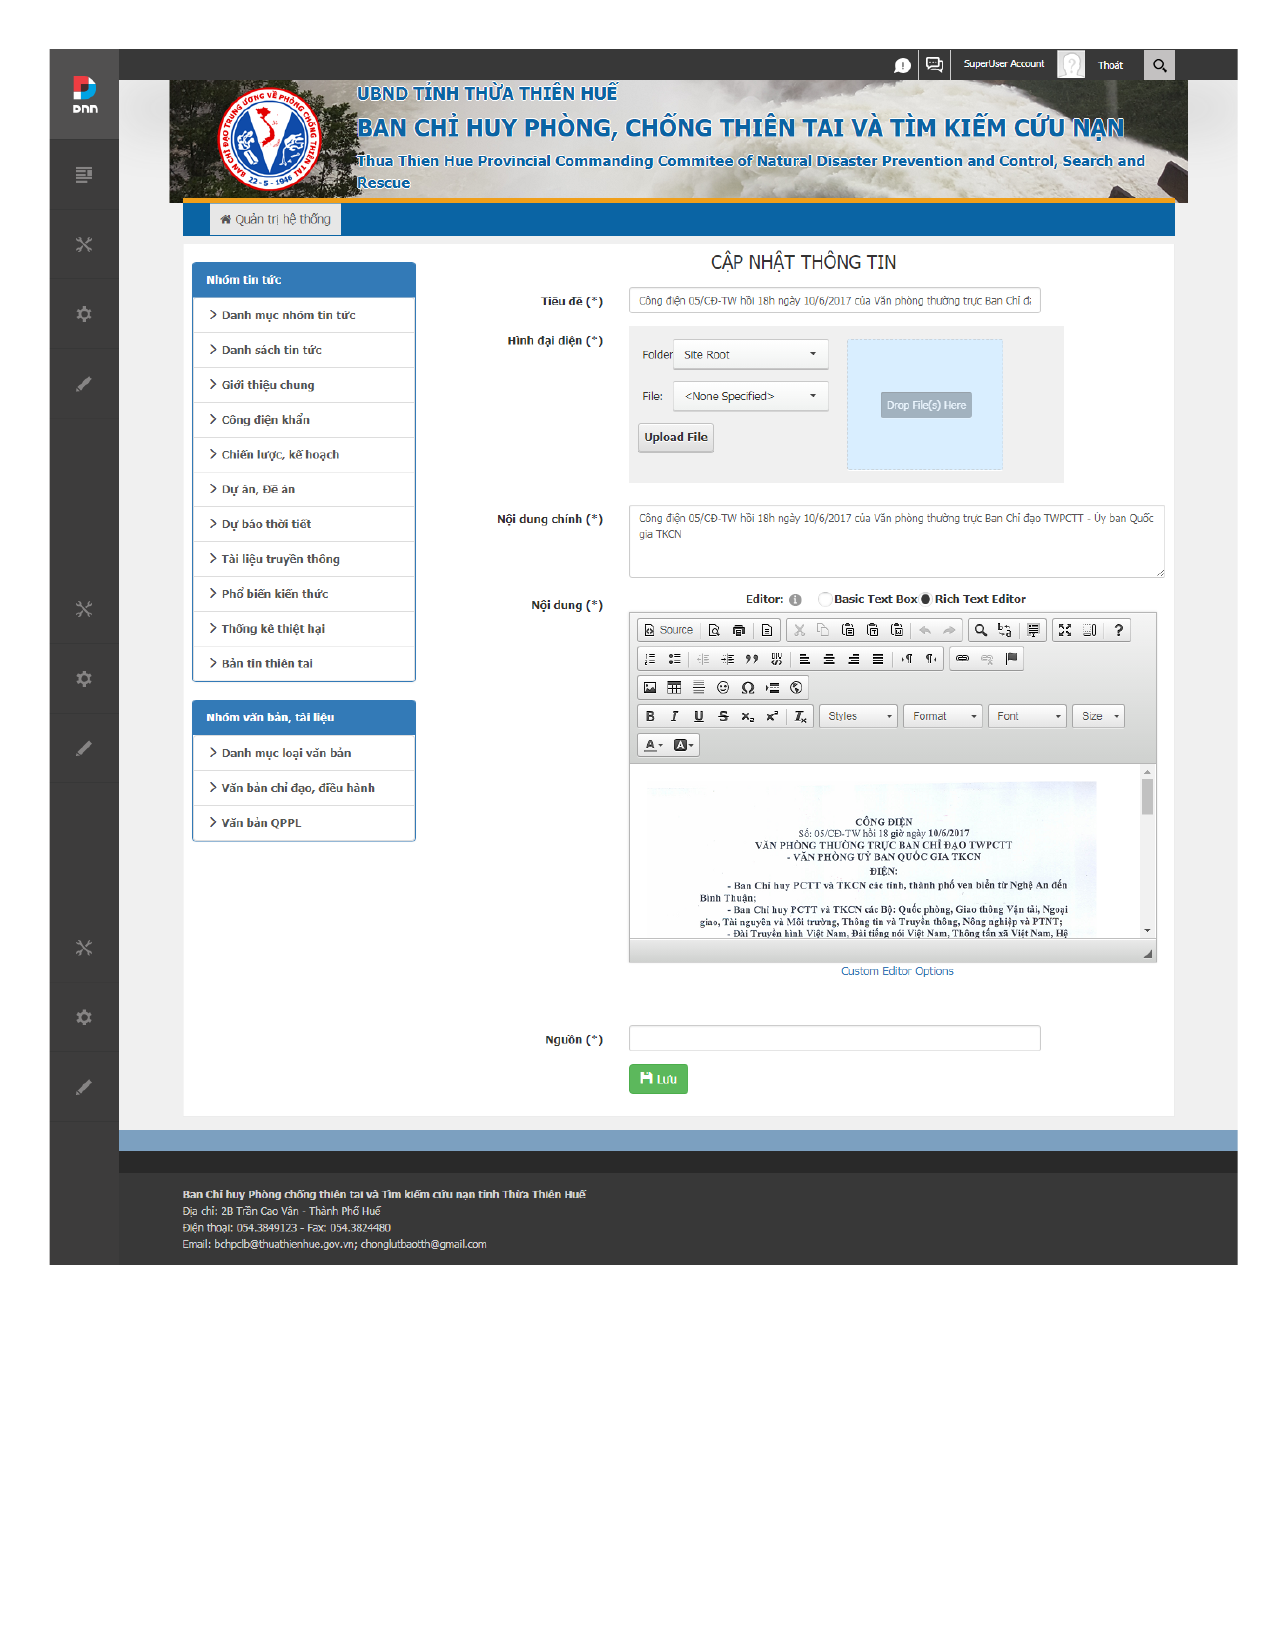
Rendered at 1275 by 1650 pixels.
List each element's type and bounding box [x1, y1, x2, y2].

picture [49, 49, 1238, 1265]
